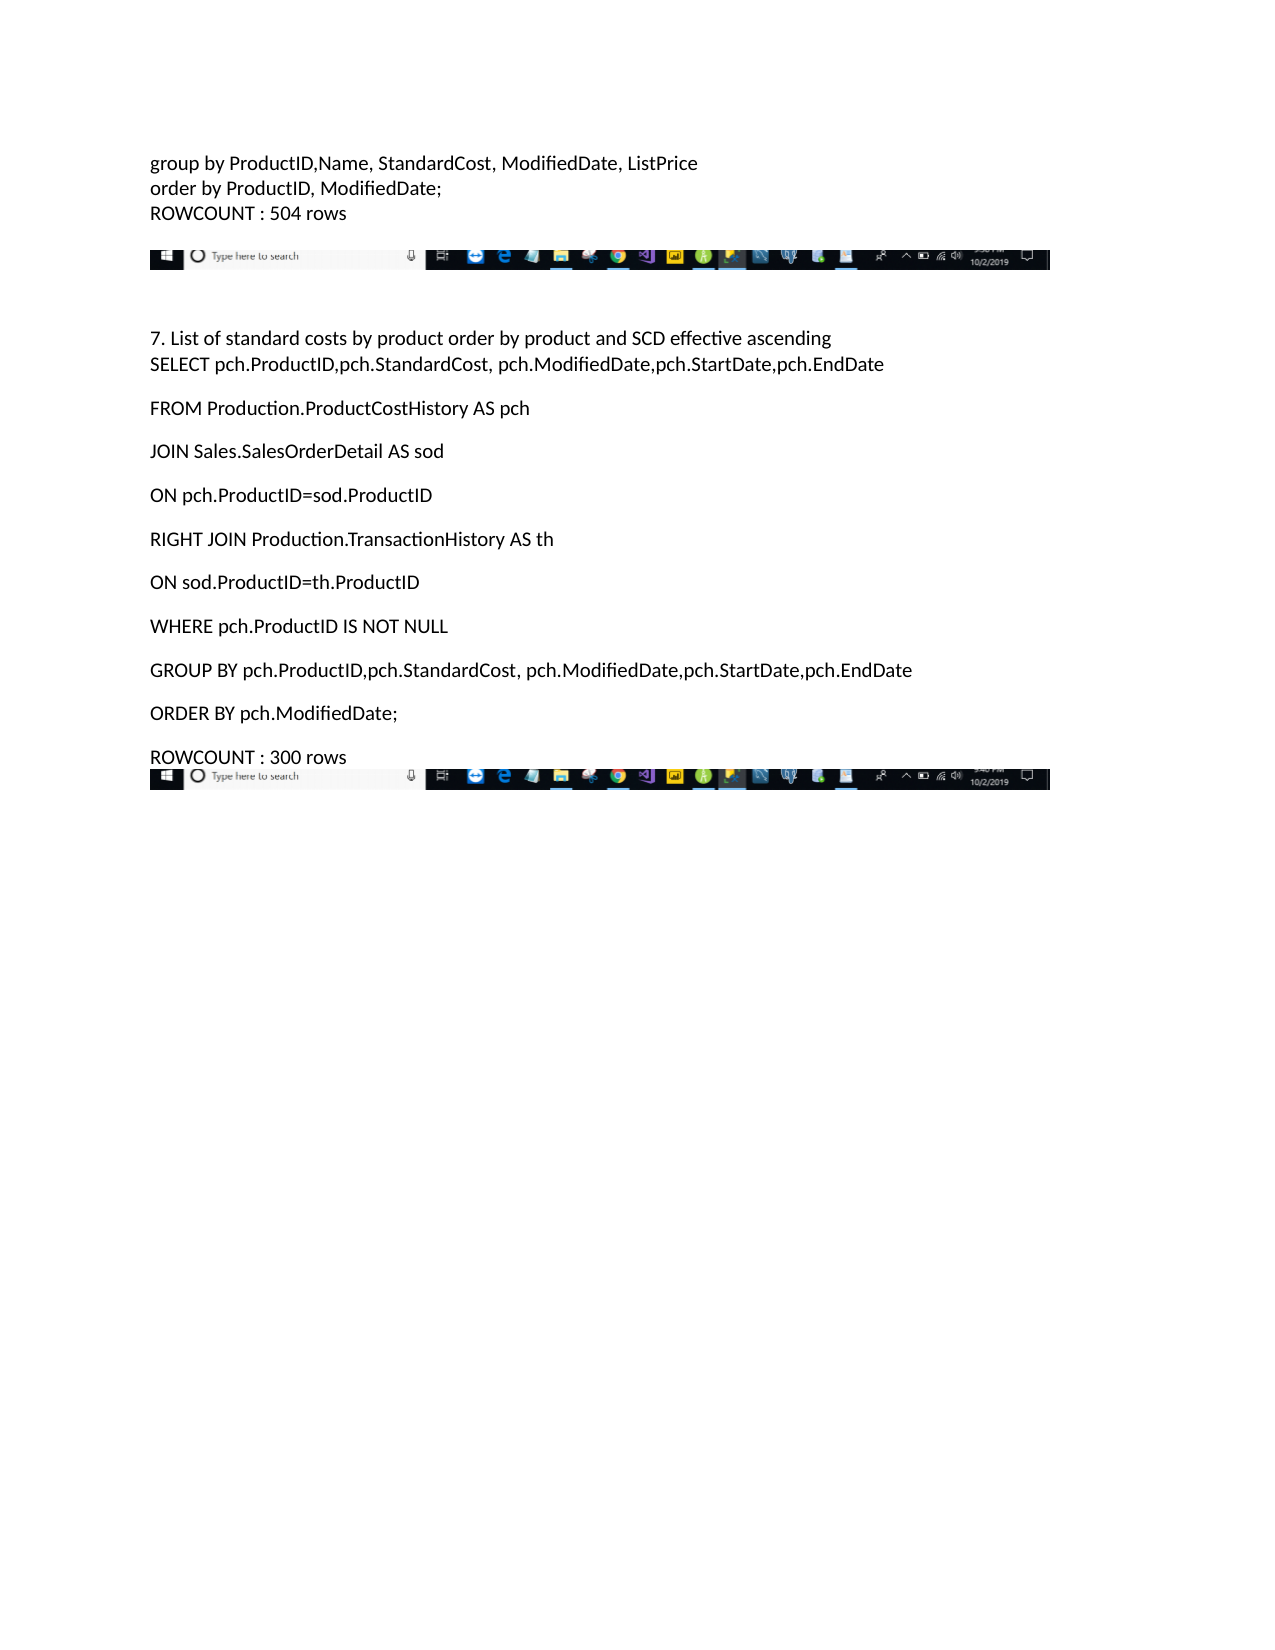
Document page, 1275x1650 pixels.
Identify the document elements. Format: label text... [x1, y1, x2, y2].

text JOIN Sales.SalesOrderDetail AS sod [150, 437, 1125, 464]
text ROWCOUNT : 300 rows [150, 743, 1125, 770]
text WHERE pch.ProductID IS NOT NULL [150, 612, 1125, 639]
text ORDER BY pch.ModifiedDate; [150, 699, 1125, 726]
text order by ProductID, ModifiedDate; [150, 175, 1125, 200]
text ON sod.ProductID=th.ProductID [150, 568, 1125, 595]
text SELECT pch.ProductID,pch.StandardCost, pch.ModifiedDate,pch.StartDate,pch.EndDate [150, 350, 1125, 377]
text ROWCOUNT : 504 rows [150, 200, 1125, 225]
text GROUP BY pch.ProductID,pch.StandardCost, pch.ModifiedDate,pch.StartDate,pch.EndDate [150, 656, 1125, 682]
text group by ProductID,Name, StandardCost, ModifiedDate, ListPrice [150, 150, 1125, 175]
text ON pch.ProductID=sod.ProductID [150, 481, 1125, 508]
text RIGHT JOIN Production.TransactionHistory AS th [150, 524, 1125, 552]
text FROM Production.ProductCostHistory AS pch [150, 394, 1125, 421]
text 7. List of standard costs by product order by product and SCD effective ascending [150, 325, 1125, 350]
